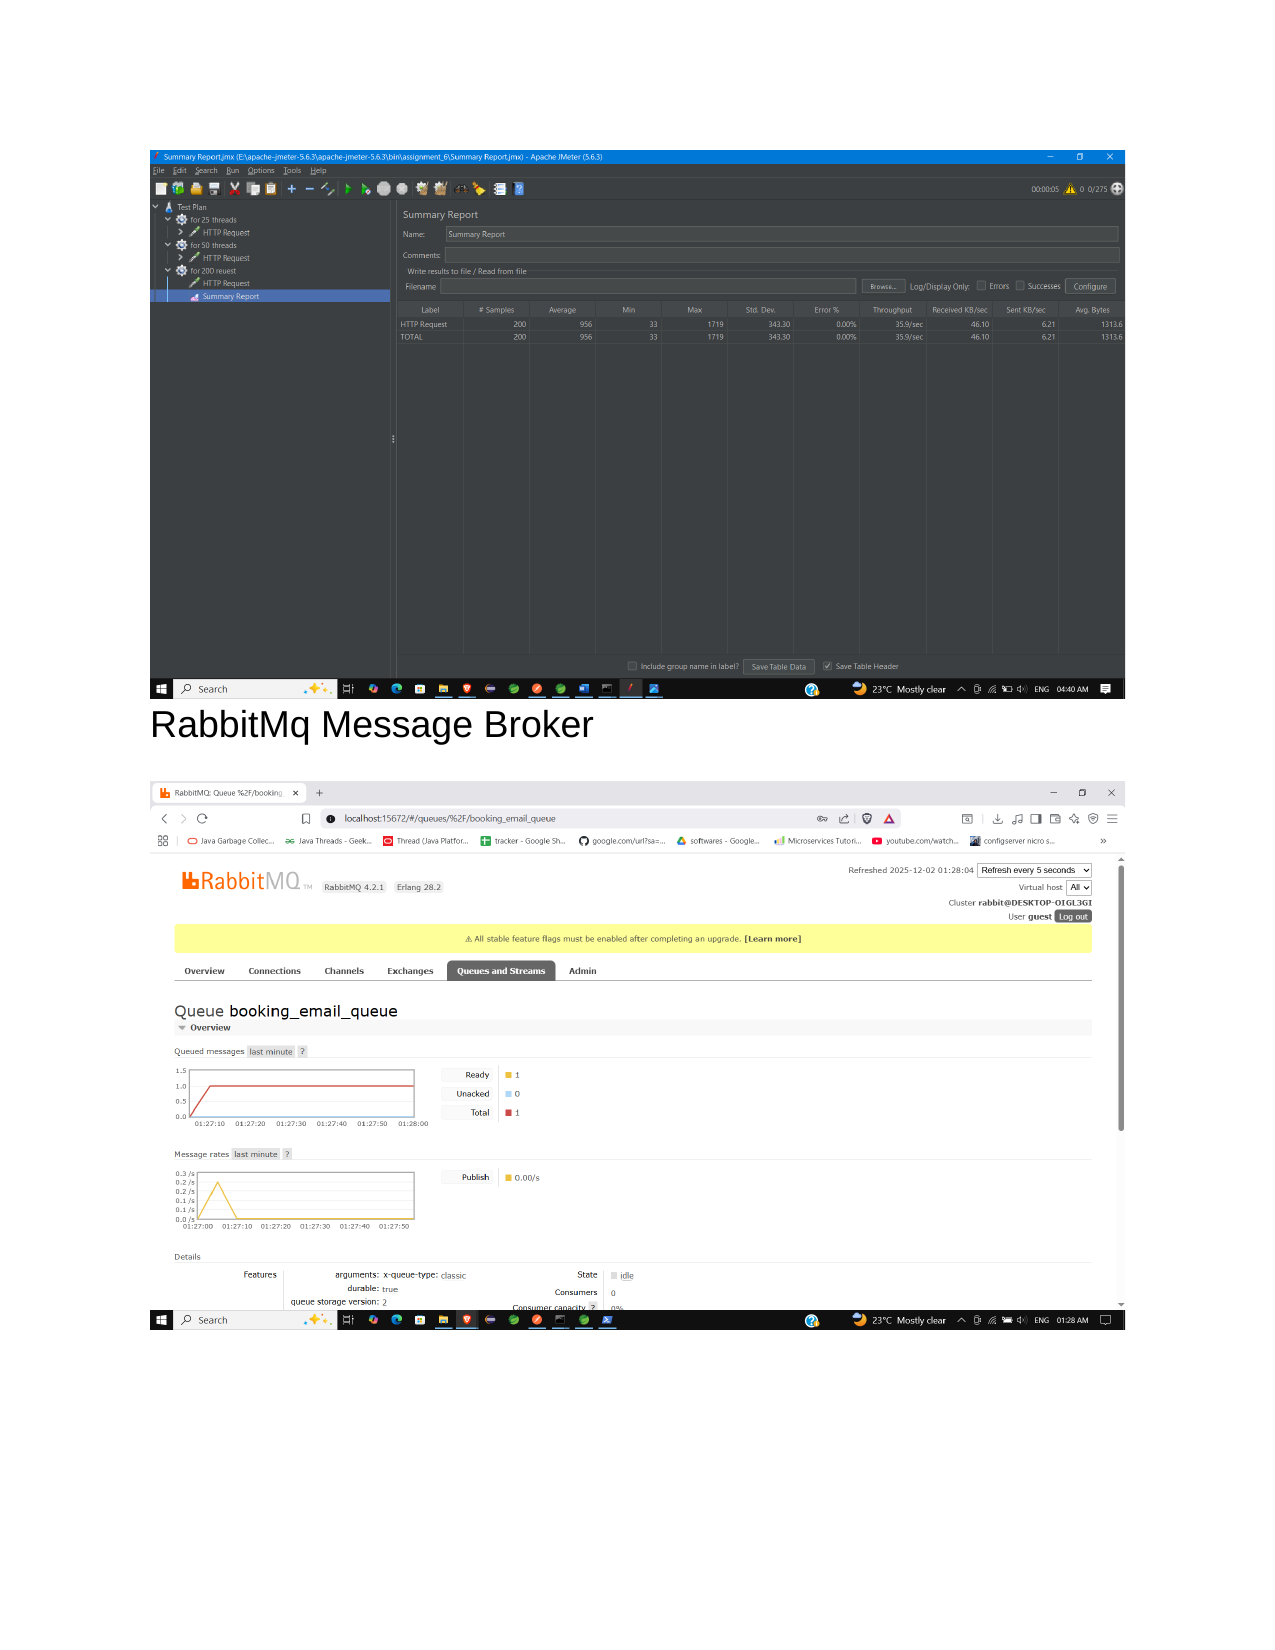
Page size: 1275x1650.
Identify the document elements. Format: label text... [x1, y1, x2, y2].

picture [150, 150, 1125, 699]
text RabbitMq Message Broker [150, 702, 1125, 745]
picture [150, 781, 1125, 1330]
